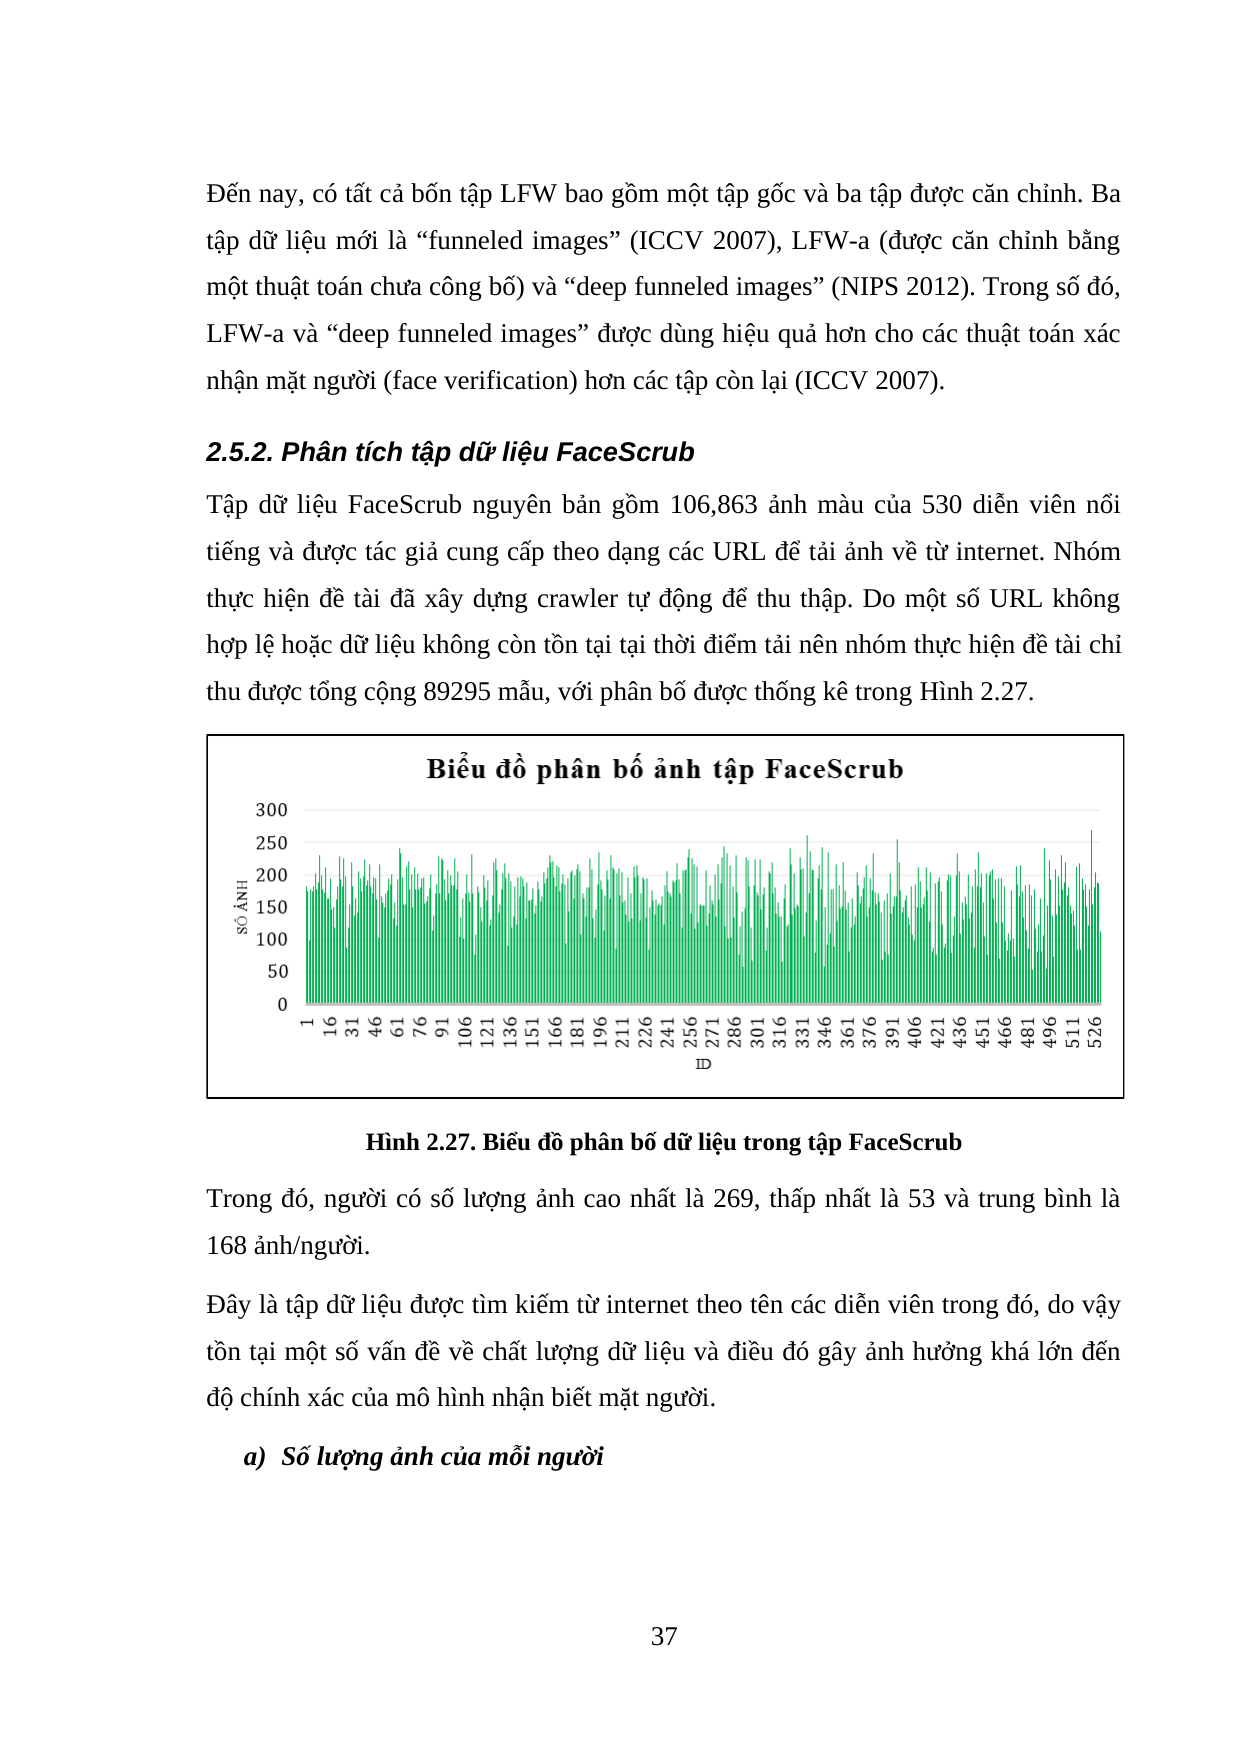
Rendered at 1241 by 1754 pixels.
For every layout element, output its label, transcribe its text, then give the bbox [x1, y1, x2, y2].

text Hình .. Biểu đồ phân bố dữ liệu trong tập FaceScrub [206, 1127, 1122, 1155]
text Trong đó, người có số lượng ảnh cao nhất là 269, thấp nhất là 53 và trung bình là 168 ảnh/người. [206, 1182, 1122, 1260]
subtitle Phân tích tập dữ liệu FaceScrub [206, 436, 1122, 467]
text Đến nay, có tất cả bốn tập LFW bao gồm một tập gốc và ba tập được căn chỉnh. Ba tập dữ liệu mới là “funneled images” (ICCV 2007), LFW-a (được căn chỉnh bằng một thuật toán chưa công bố) và “deep funneled images” (NIPS 2012). Trong số đó, LFW-a và “deep funneled images” được dùng hiệu quả hơn cho các thuật toán xác nhận mặt người (face verification) hơn các tập còn lại (ICCV 2007). [206, 177, 1122, 395]
picture [206, 734, 1125, 1099]
list Số lượng ảnh của mỗi người [244, 1441, 1122, 1472]
text Đây là tập dữ liệu được tìm kiếm từ internet theo tên các diễn viên trong đó, do vậy tồn tại một số vấn đề về chất lượng dữ liệu và điều đó gây ảnh hưởng khá lớn đến độ chính xác của mô hình nhận biết mặt người. [206, 1288, 1122, 1412]
